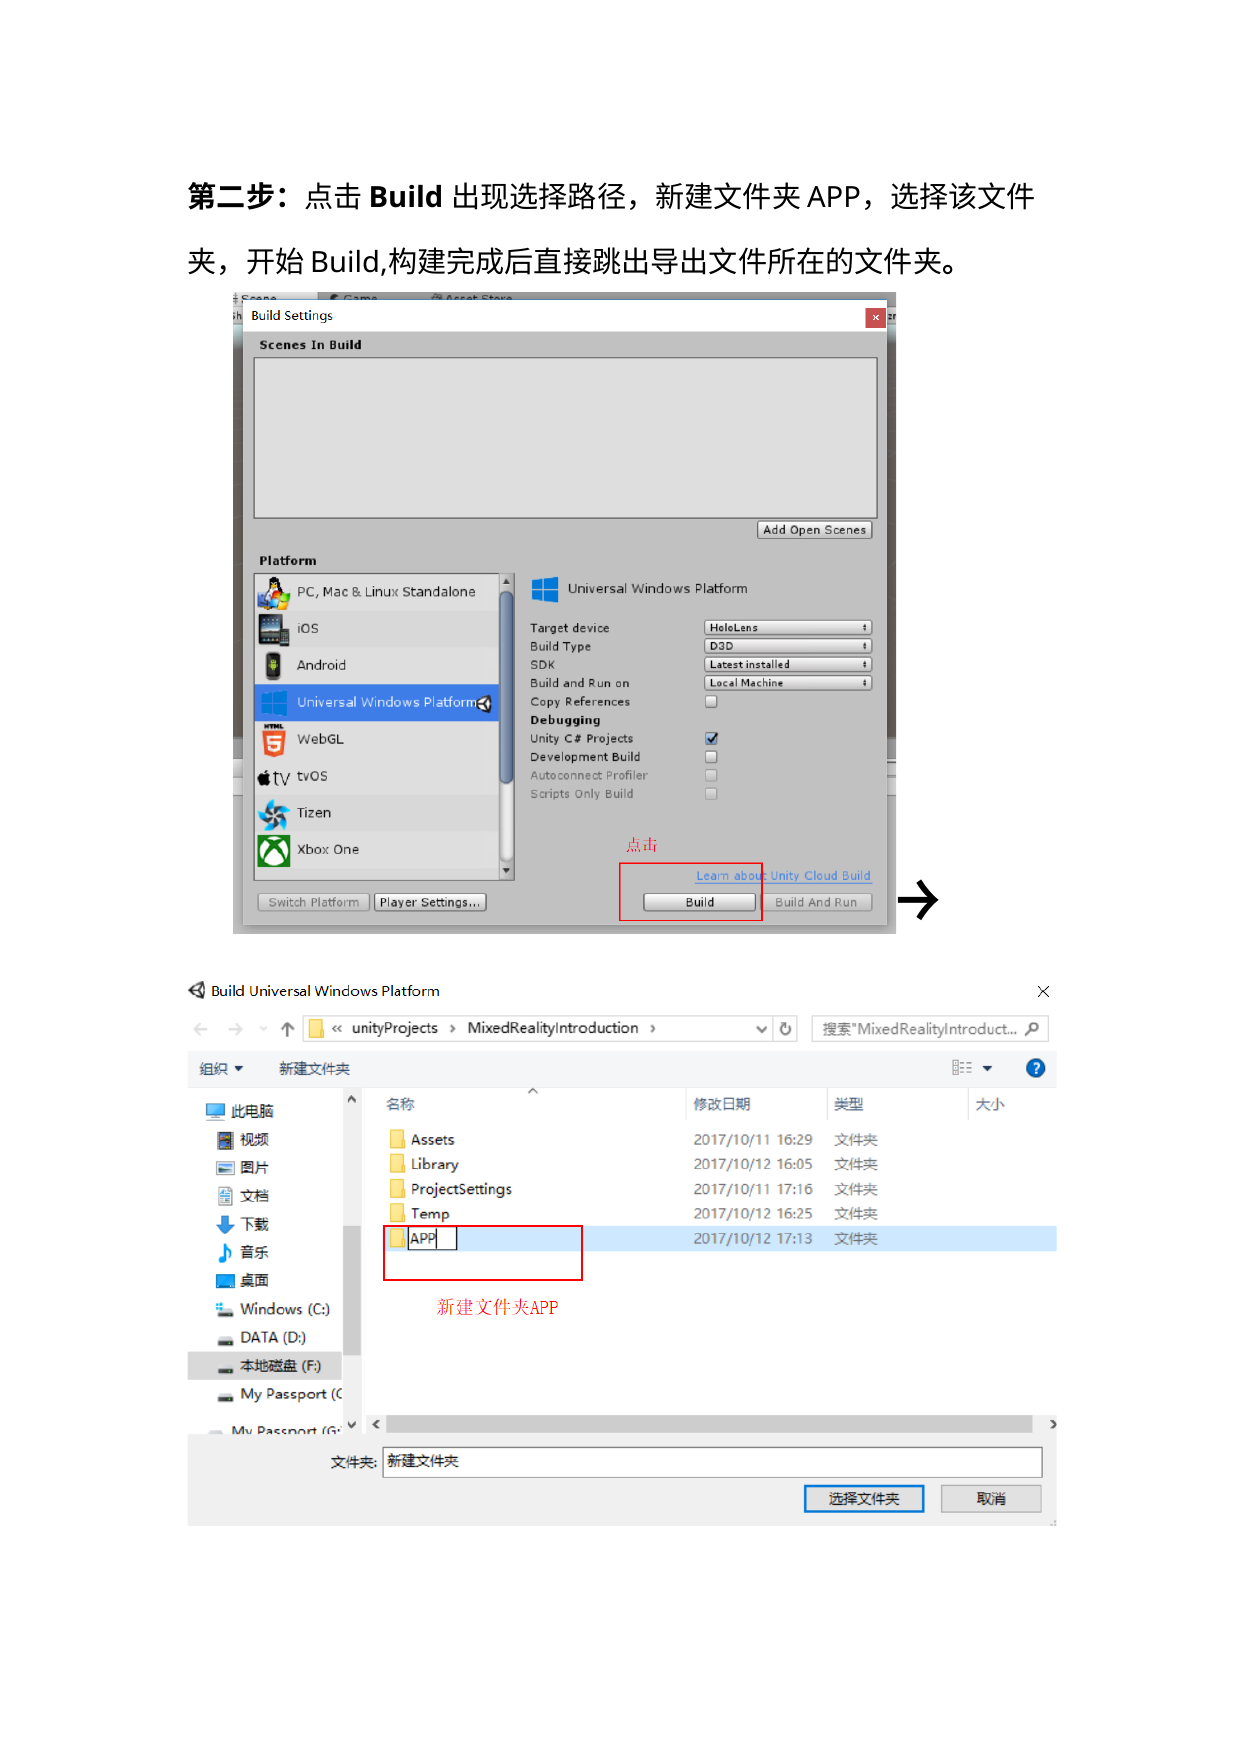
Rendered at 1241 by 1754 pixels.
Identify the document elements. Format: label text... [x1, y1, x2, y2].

picture [187, 974, 1057, 1526]
picture [233, 292, 897, 934]
text 第二步：点击Build 出现选择路径，新建文件夹APP，选择该文件夹，开始Build,构建完成后直接跳出导出文件所在的文件夹。 [187, 162, 1053, 292]
